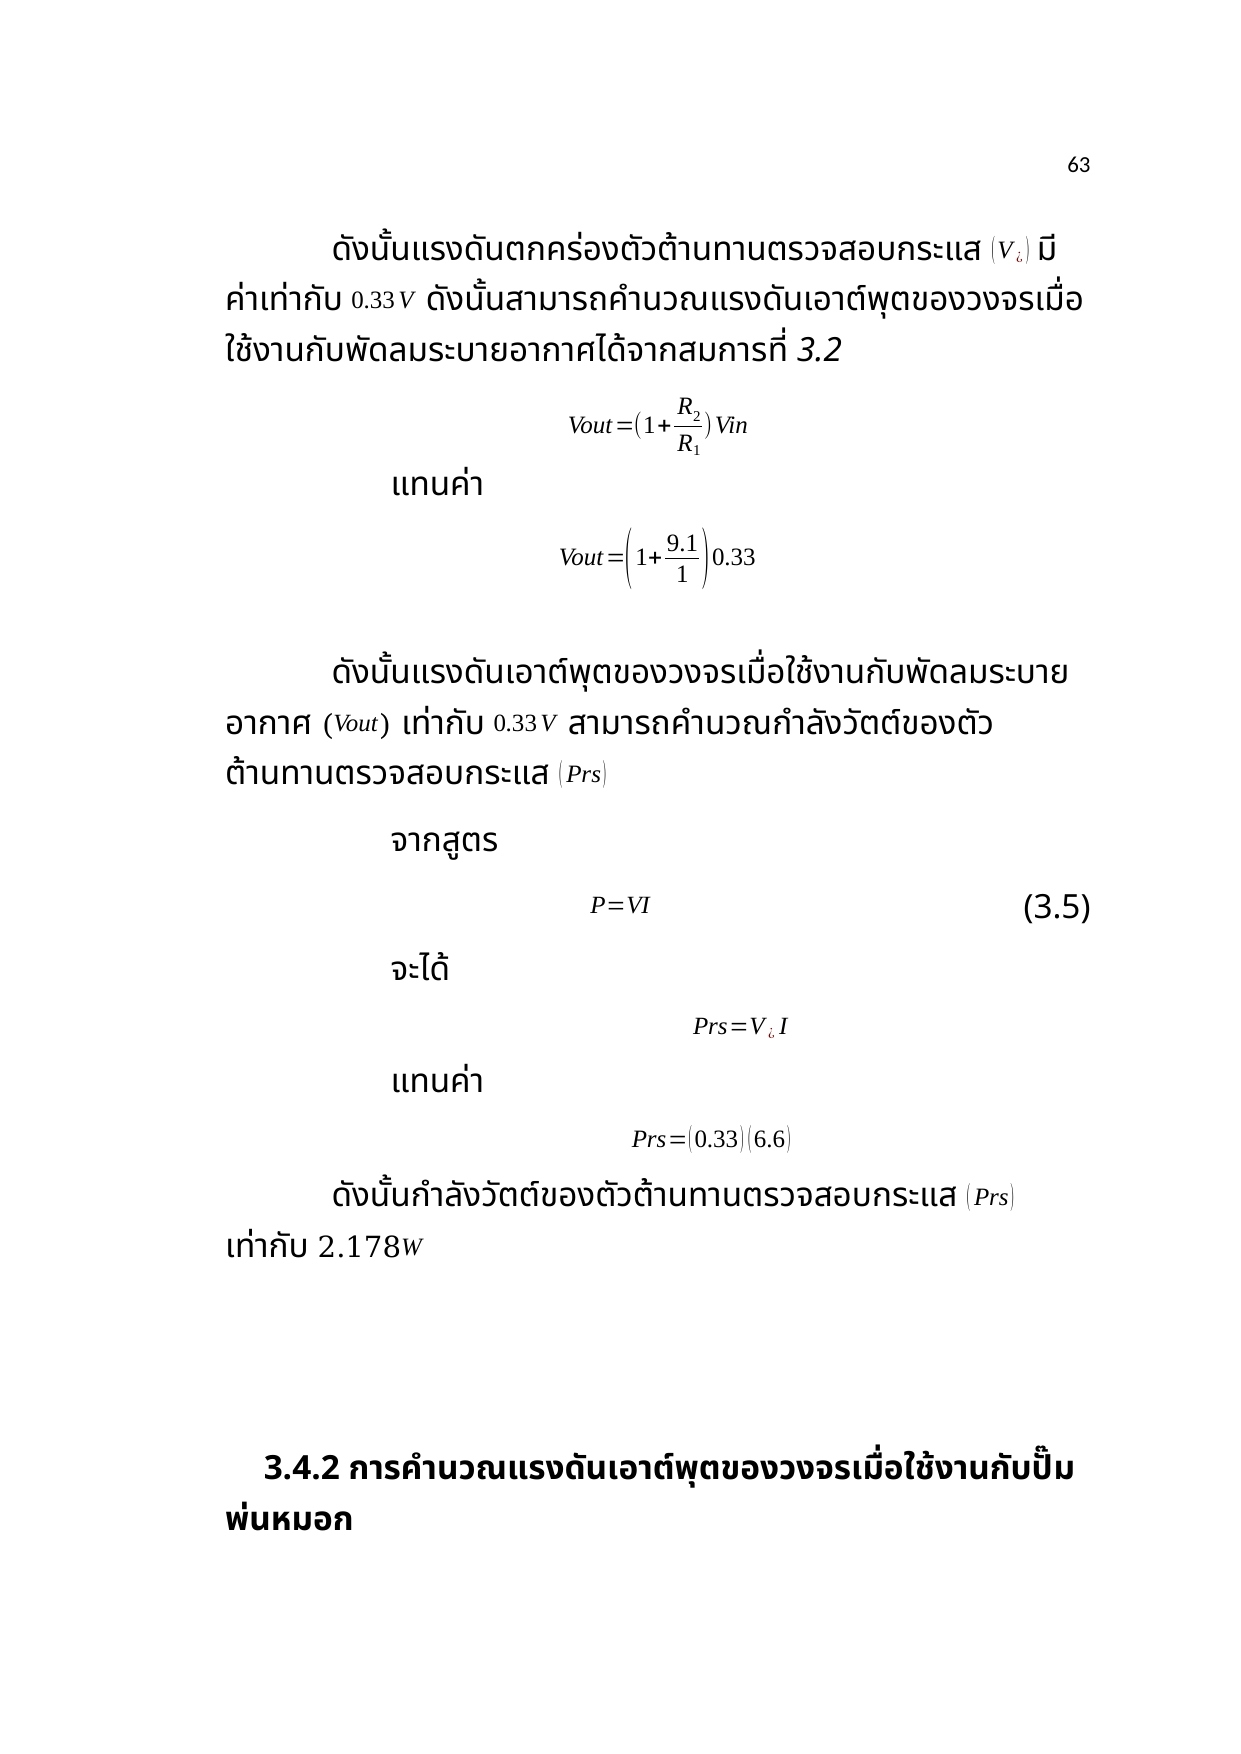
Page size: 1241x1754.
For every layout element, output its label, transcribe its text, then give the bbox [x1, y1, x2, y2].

text ดังนั้นแรงดันตกคร่องตัวต้านทานตรวจสอบกระแส มีค่าเท่ากับ ดังนั้นสามารถคำนวณแรงดันเอาต์พุตของวงจรเมื่อใช้งานกับพัดลมระบายอากาศได้จากสมการที่ 3.2 [225, 225, 1090, 376]
text ดังนั้นแรงดันเอาต์พุตของวงจรเมื่อใช้งานกับพัดลมระบายอากาศ () เท่ากับ สามารถคำนวณกำลังวัตต์ของตัวต้านทานตรวจสอบกระแส [225, 648, 1090, 799]
text จากสูตร [225, 816, 1090, 867]
text (3.5) [225, 883, 1090, 929]
text 3.4.2 การคำนวณแรงดันเอาต์พุตของวงจรเมื่อใช้งานกับปั๊มพ่นหมอก [225, 1444, 1090, 1545]
text แทนค่า [225, 1057, 1090, 1107]
text จะได้ [225, 945, 1090, 996]
text แทนค่า [225, 459, 1090, 510]
text ดังนั้นกำลังวัตต์ของตัวต้านทานตรวจสอบกระแส เท่ากับ 2.178 [225, 1171, 1090, 1272]
